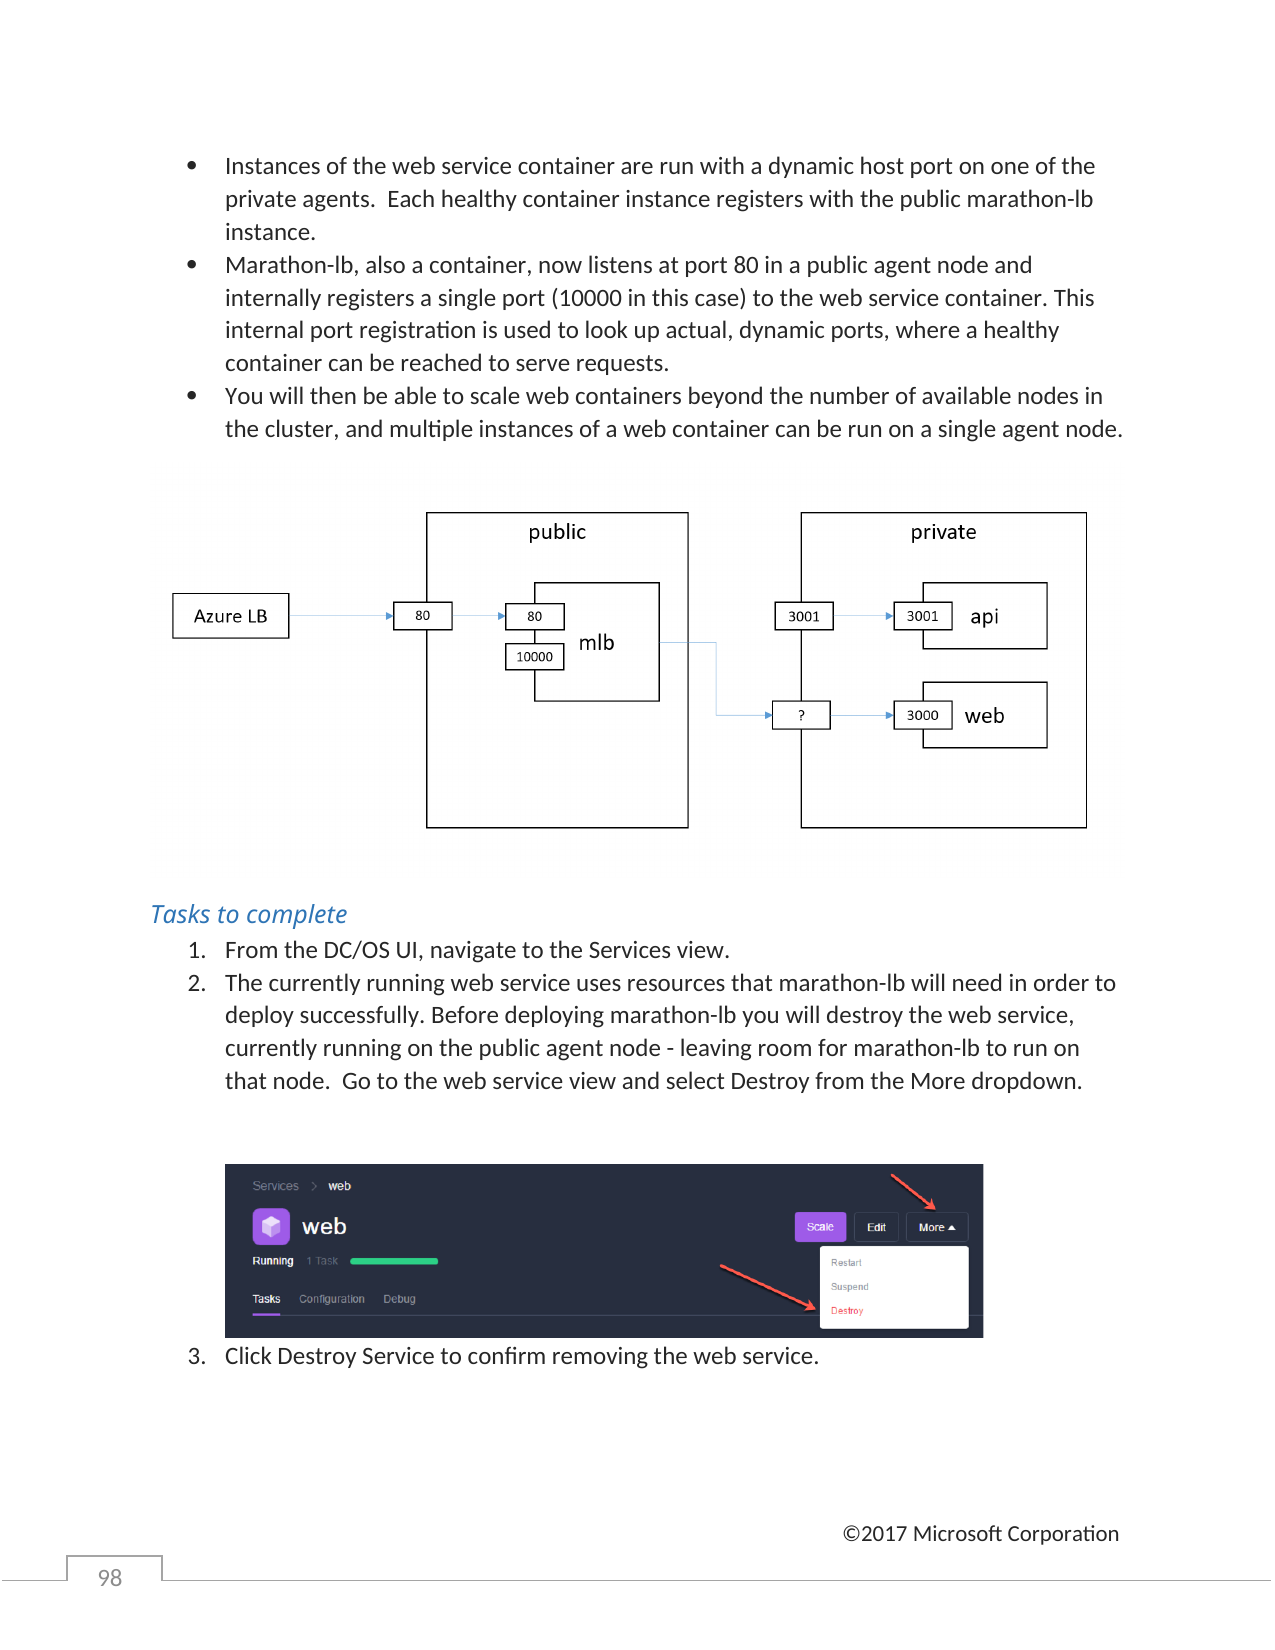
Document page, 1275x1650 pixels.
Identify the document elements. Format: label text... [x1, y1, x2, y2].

list You will then be able to scale web containers beyond the number of available nodes in the cluster, and multiple instances of a web container can be run on a single agent node. [187, 380, 1125, 444]
list From the DC/OS UI, navigate to the Services view. [187, 934, 1125, 964]
list Click Destroy Service to confirm removing the web service. [187, 1340, 1125, 1370]
list Instances of the web service container are run with a dynamic host port on one of the private agents. Each healthy container instance registers with the public marathon-lb instance. [187, 150, 1125, 246]
list The currently running web service uses resources that marathon-lb will need in order to deploy successfully. Before deploying marathon-lb you will destroy the web service, currently running on the public agent node - leaving room for marathon-lb to run on that node. Go to the web service view and select Destroy from the More dropdown. [187, 967, 1125, 1096]
picture [225, 1164, 984, 1338]
subtitle Tasks to complete [150, 897, 1125, 931]
picture [150, 462, 1125, 878]
list Marathon-lb, also a container, now listens at port 80 in a public agent node and internally registers a single port (10000 in this case) to the web service container. This internal port registration is used to look up actual, dynamic ports, where a healthy container can be reached to serve requests. [187, 249, 1125, 378]
